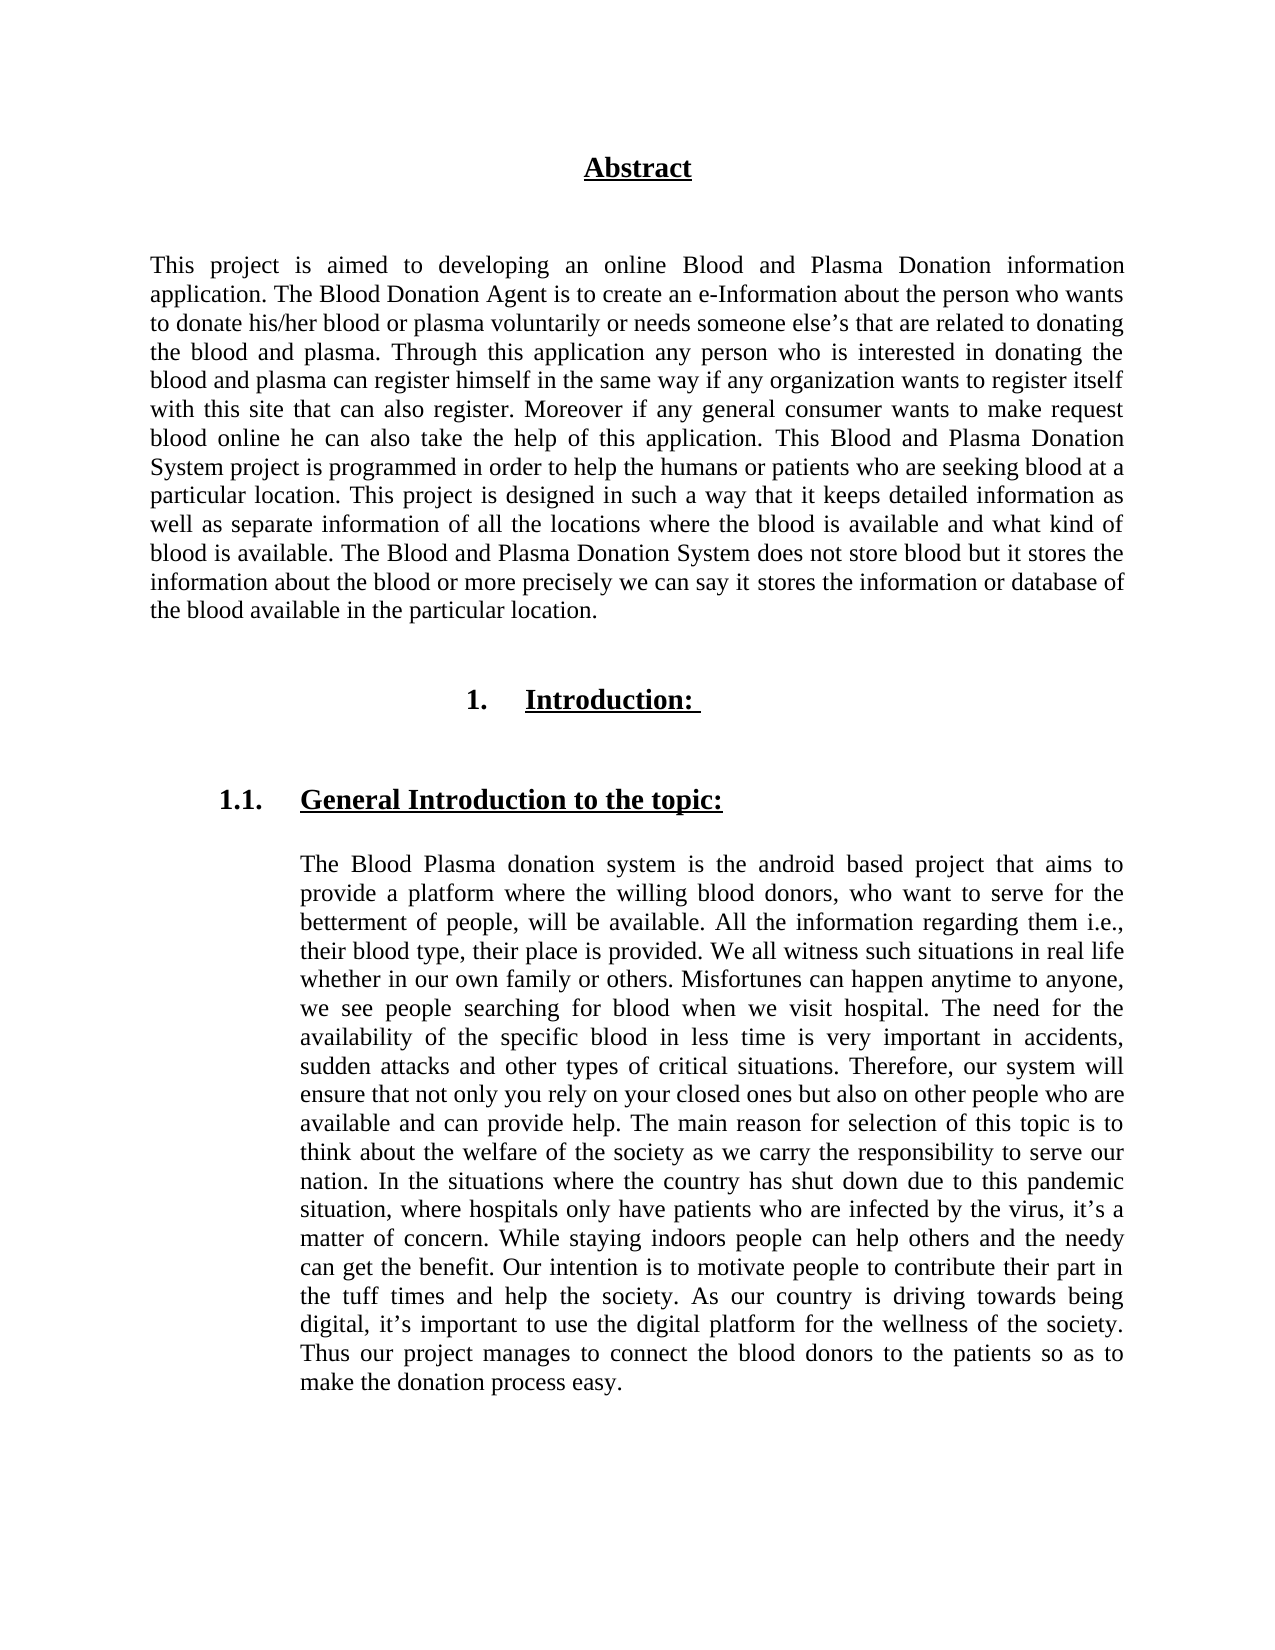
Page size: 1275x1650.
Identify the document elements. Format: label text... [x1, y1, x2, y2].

text This project is aimed to developing an online Blood and Plasma Donation information application. The Blood Donation Agent is to create an e-Information about the person who wants to donate his/her blood or plasma voluntarily or needs someone else’s that are related to donating the blood and plasma. Through this application any person who is interested in donating the blood and plasma can register himself in the same way if any organization wants to register itself with this site that can also register. Moreover if any general consumer wants to make request blood online he can also take the help of this application. This Blood and Plasma Donation System project is programmed in order to help the humans or patients who are seeking blood at a particular location. This project is designed in such a way that it keeps detailed information as well as separate information of all the locations where the blood is available and what kind of blood is available. The Blood and Plasma Donation System does not store blood but it stores the information about the blood or more precisely we can say it stores the information or database of the blood available in the particular location. [150, 251, 1125, 452]
list Introduction: [487, 682, 1125, 715]
list General Introduction to the topic: [262, 782, 1125, 816]
text Abstract [150, 150, 1125, 183]
text The Blood Plasma donation system is the android based project that aims to provide a platform where the willing blood donors, who want to serve for the betterment of people, will be available. All the information regarding them i.e., their blood type, their place is provided. We all witness such situations in real life whether in our own family or others. Misfortunes can happen anytime to anyone, we see people searching for blood when we visit hospital. The need for the availability of the specific blood in less time is very important in accidents, sudden attacks and other types of critical situations. Therefore, our system will ensure that not only you rely on your closed ones but also on other people who are available and can provide help. The main reason for selection of this topic is to think about the welfare of the society as we carry the responsibility to serve our nation. In the situations where the country has shut down due to this pandemic situation, where hospitals only have patients who are infected by the virus, it’s a matter of concern. While staying indoors people can help others and the needy can get the benefit. Our intention is to motivate people to contribute their part in the tuff times and help the society. As our country is driving towards being digital, it’s important to use the digital platform for the wellness of the society. Thus our project manages to connect the blood donors to the patients so as to make the donation process easy. [300, 849, 1125, 1396]
